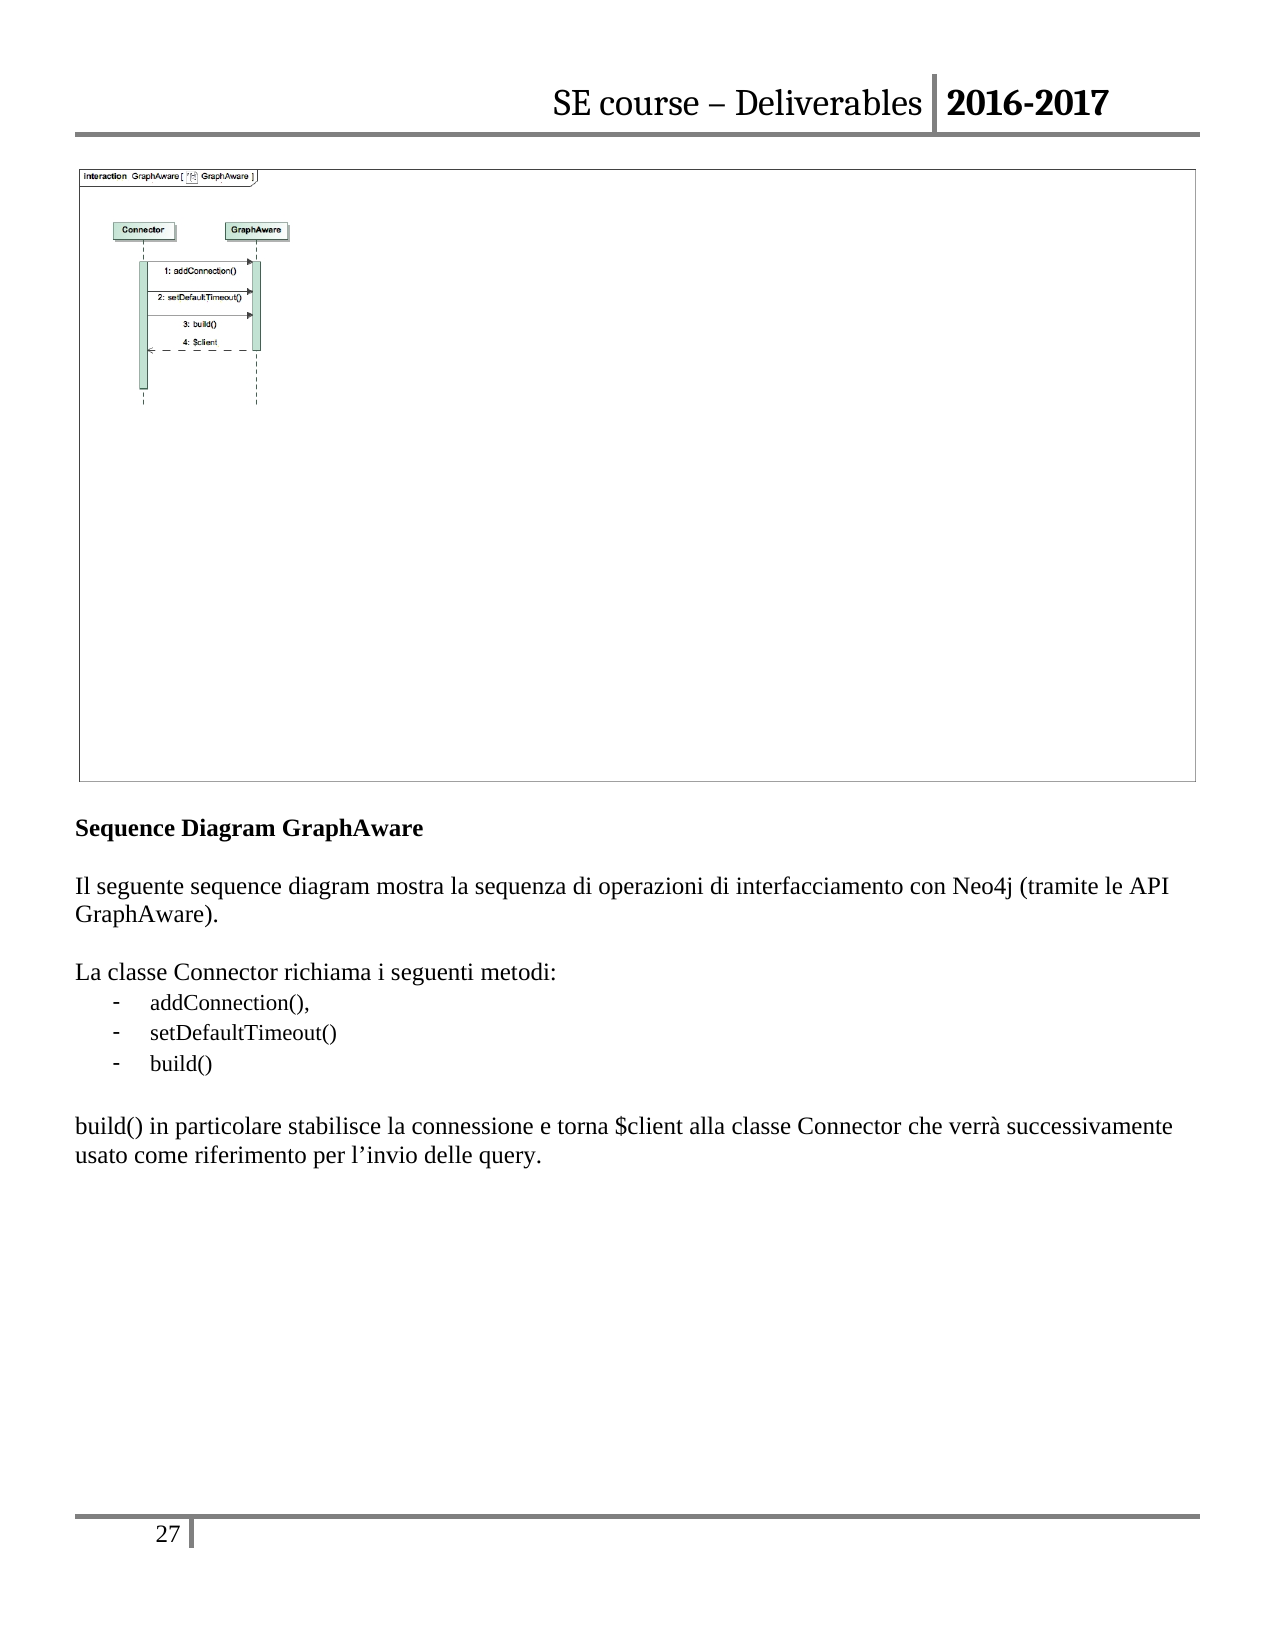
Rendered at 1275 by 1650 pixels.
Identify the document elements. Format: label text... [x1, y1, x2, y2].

list addConnection(), [112, 986, 1200, 1016]
picture [75, 165, 1199, 785]
text build() in particolare stabilisce la connessione e torna $client alla classe Connector che verrà successivamente usato come riferimento per l’invio delle query. [75, 1111, 1200, 1168]
text La classe Connector richiama i seguenti metodi: [75, 957, 1200, 986]
text Il seguente sequence diagram mostra la sequenza di operazioni di interfacciamento con Neo4j (tramite le API GraphAware). [75, 871, 1200, 928]
list setDefaultTimeout() [112, 1016, 1200, 1047]
list build() [112, 1047, 1200, 1077]
text Sequence Diagram GraphAware [75, 813, 1200, 842]
